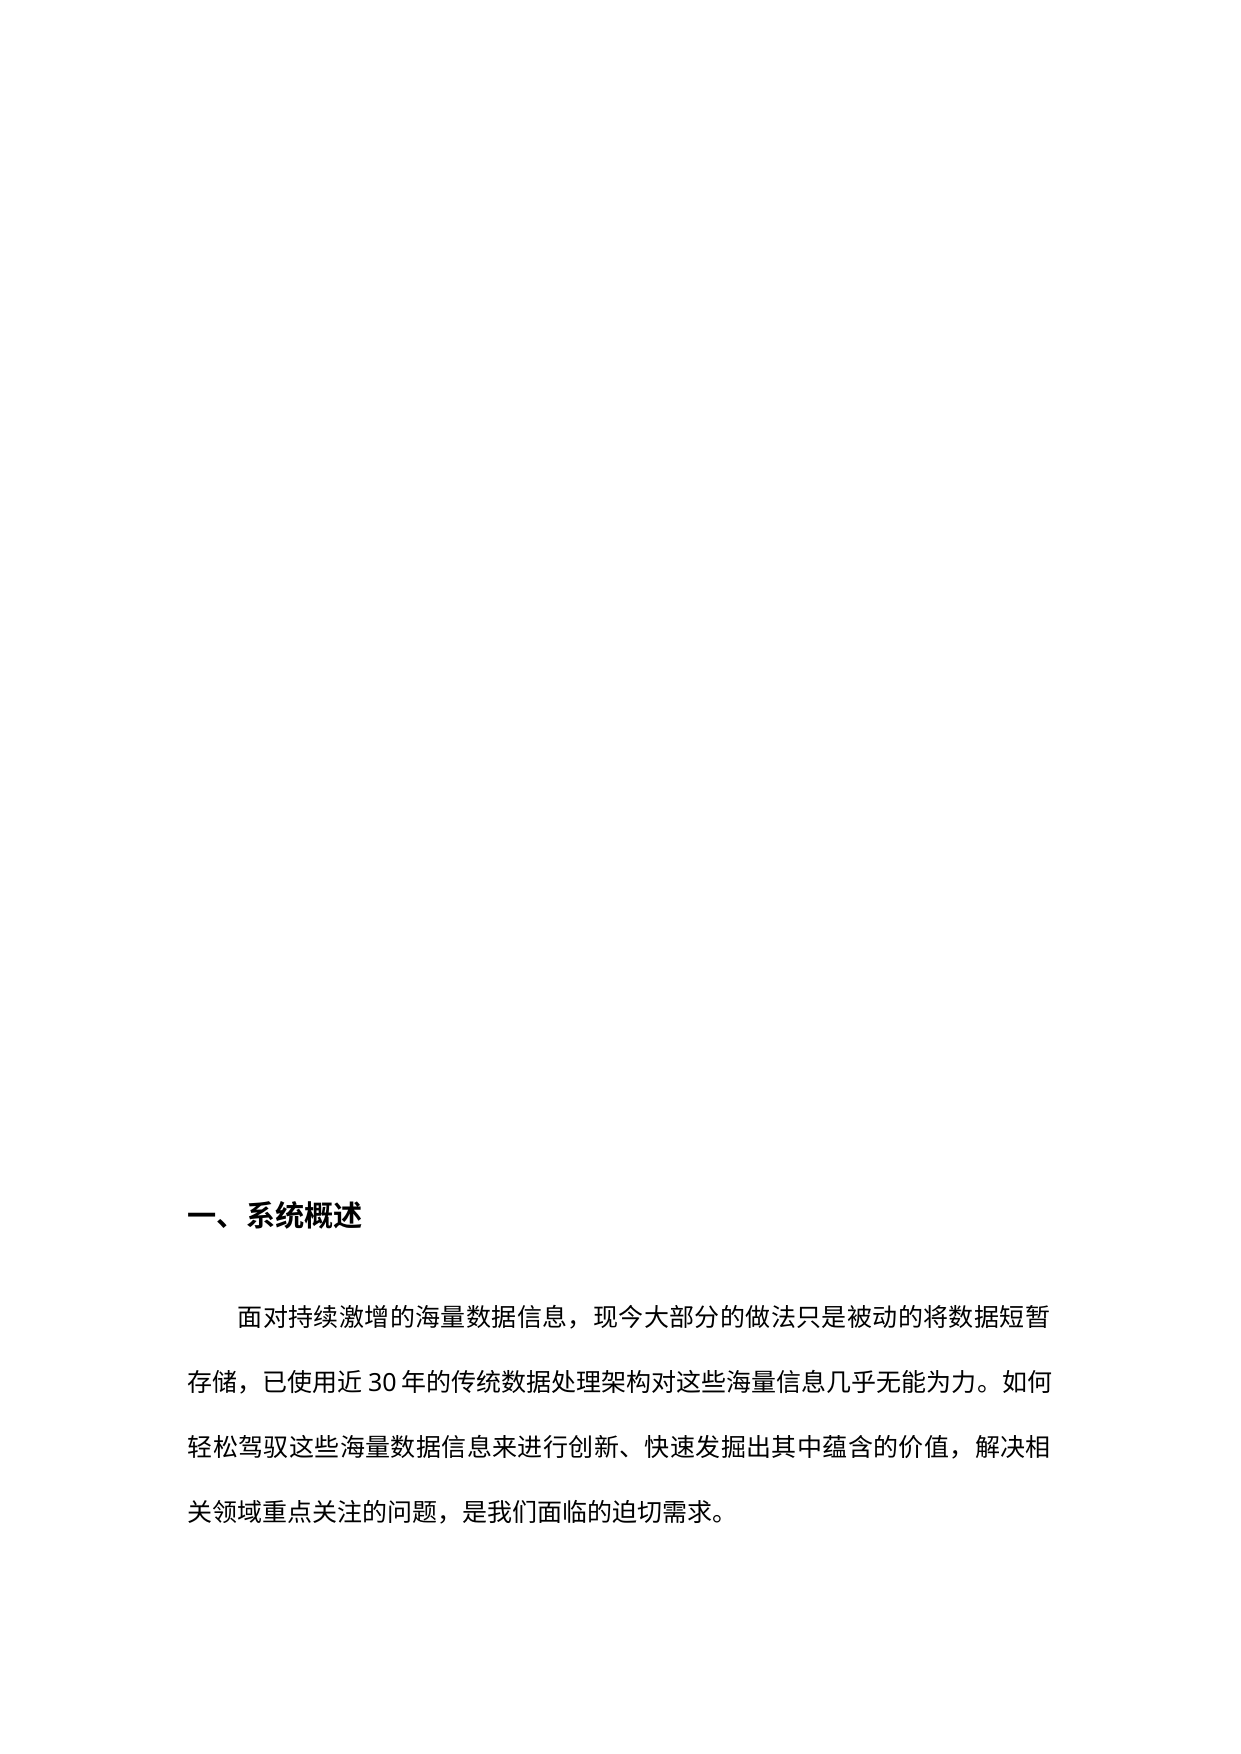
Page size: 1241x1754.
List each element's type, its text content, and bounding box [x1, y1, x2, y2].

text 面对持续激增的海量数据信息，现今大部分的做法只是被动的将数据短暂存储，已使用近30年的传统数据处理架构对这些海量信息几乎无能为力。如何轻松驾驭这些海量数据信息来进行创新、快速发掘出其中蕴含的价值，解决相关领域重点关注的问题，是我们面临的迫切需求。 [187, 1283, 1053, 1543]
list 一、系统概述 [187, 1181, 1053, 1246]
